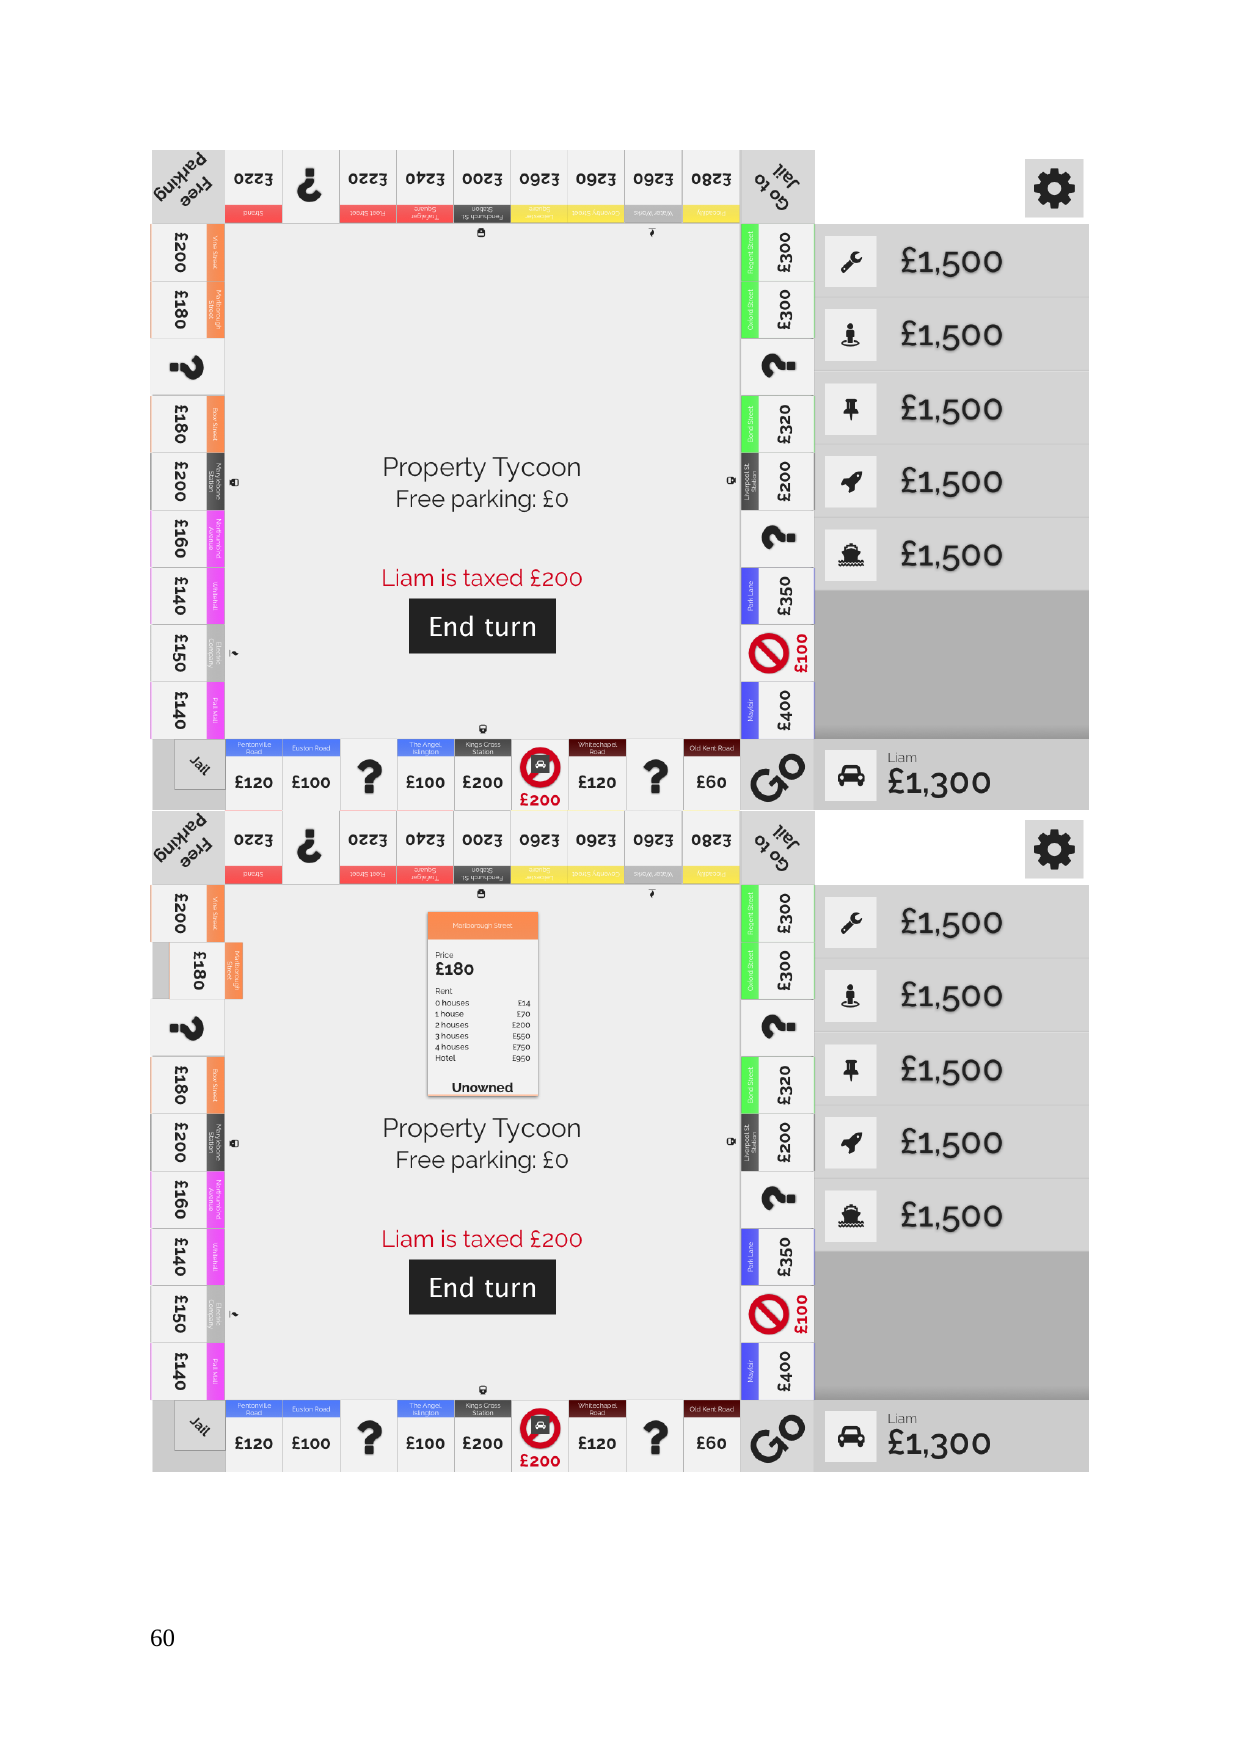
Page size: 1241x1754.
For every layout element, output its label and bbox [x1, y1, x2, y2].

picture [150, 150, 1089, 1472]
